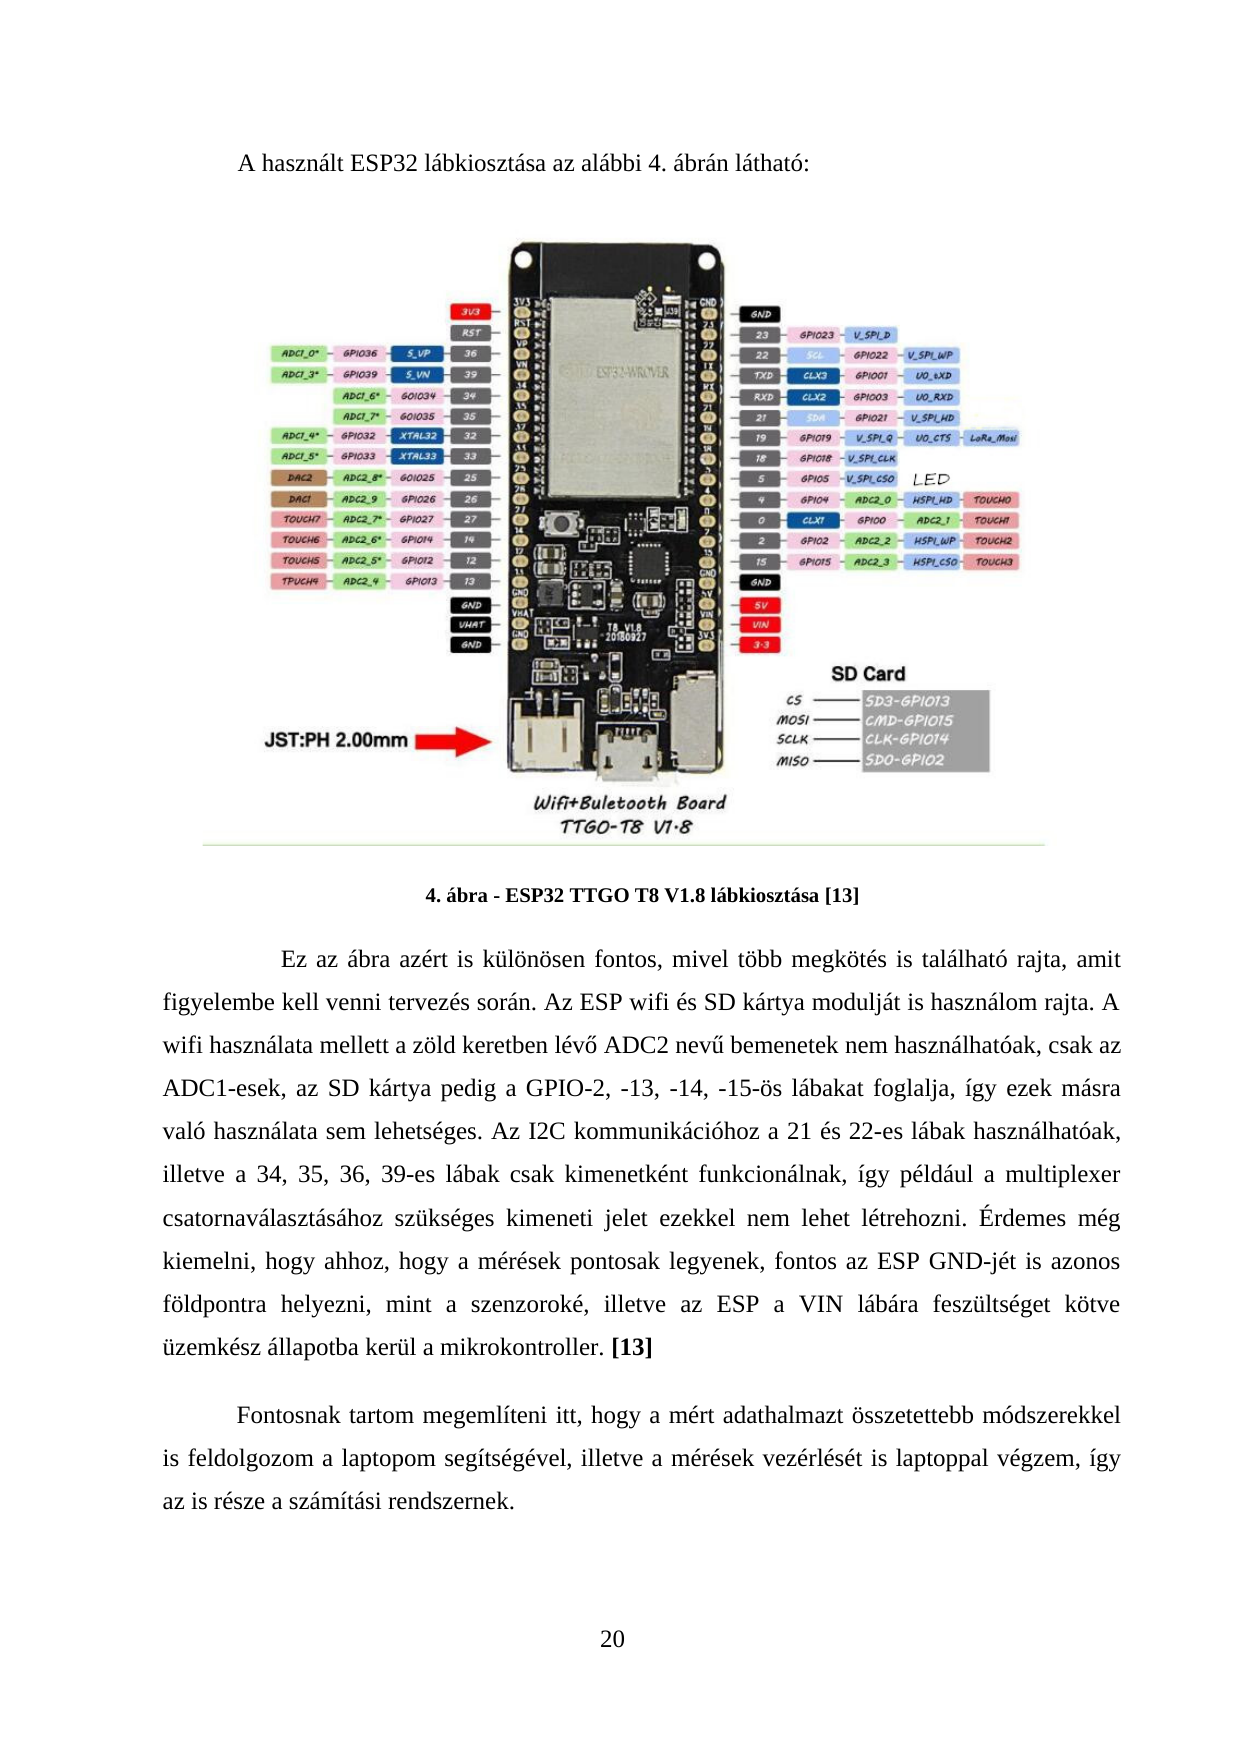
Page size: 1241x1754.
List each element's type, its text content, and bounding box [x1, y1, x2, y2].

text Ez az ábra azért is különösen fontos, mivel több megkötés is található rajta, amit figyelembe kell venni tervezés során. Az ESP wifi és SD kártya modulját is használom rajta. A wifi használata mellett a zöld keretben lévő ADC2 nevű bemenetek nem használhatóak, csak az ADC1-esek, az SD kártya pedig a GPIO-2, -13, -14, -15-ös lábakat foglalja, így ezek másra való használata sem lehetséges. Az I2C kommunikációhoz a 21 és 22-es lábak használhatóak, illetve a 34, 35, 36, 39-es lábak csak kimenetként funkcionálnak, így például a multiplexer csatornaválasztásához szükséges kimeneti jelet ezekkel nem lehet létrehozni. Érdemes még kiemelni, hogy ahhoz, hogy a mérések pontosak legyenek, fontos az ESP GND-jét is azonos földpontra helyezni, mint a szenzoroké, illetve az ESP a VIN lábára feszültséget kötve üzemkész állapotba kerül a mikrokontroller. [162, 944, 1122, 1361]
text 4. ábra - ESP32 TTGO T8 V1.8 lábkiosztása [162, 883, 1122, 907]
text Fontosnak tartom megemlíteni itt, hogy a mért adathalmazt összetettebb módszerekkel is feldolgozom a laptopom segítségével, illetve a mérések vezérlését is laptoppal végzem, így az is része a számítási rendszernek. [162, 1400, 1122, 1515]
picture [202, 203, 1083, 846]
text A használt ESP32 lábkiosztása az alábbi 4. ábrán látható: [162, 148, 1122, 176]
